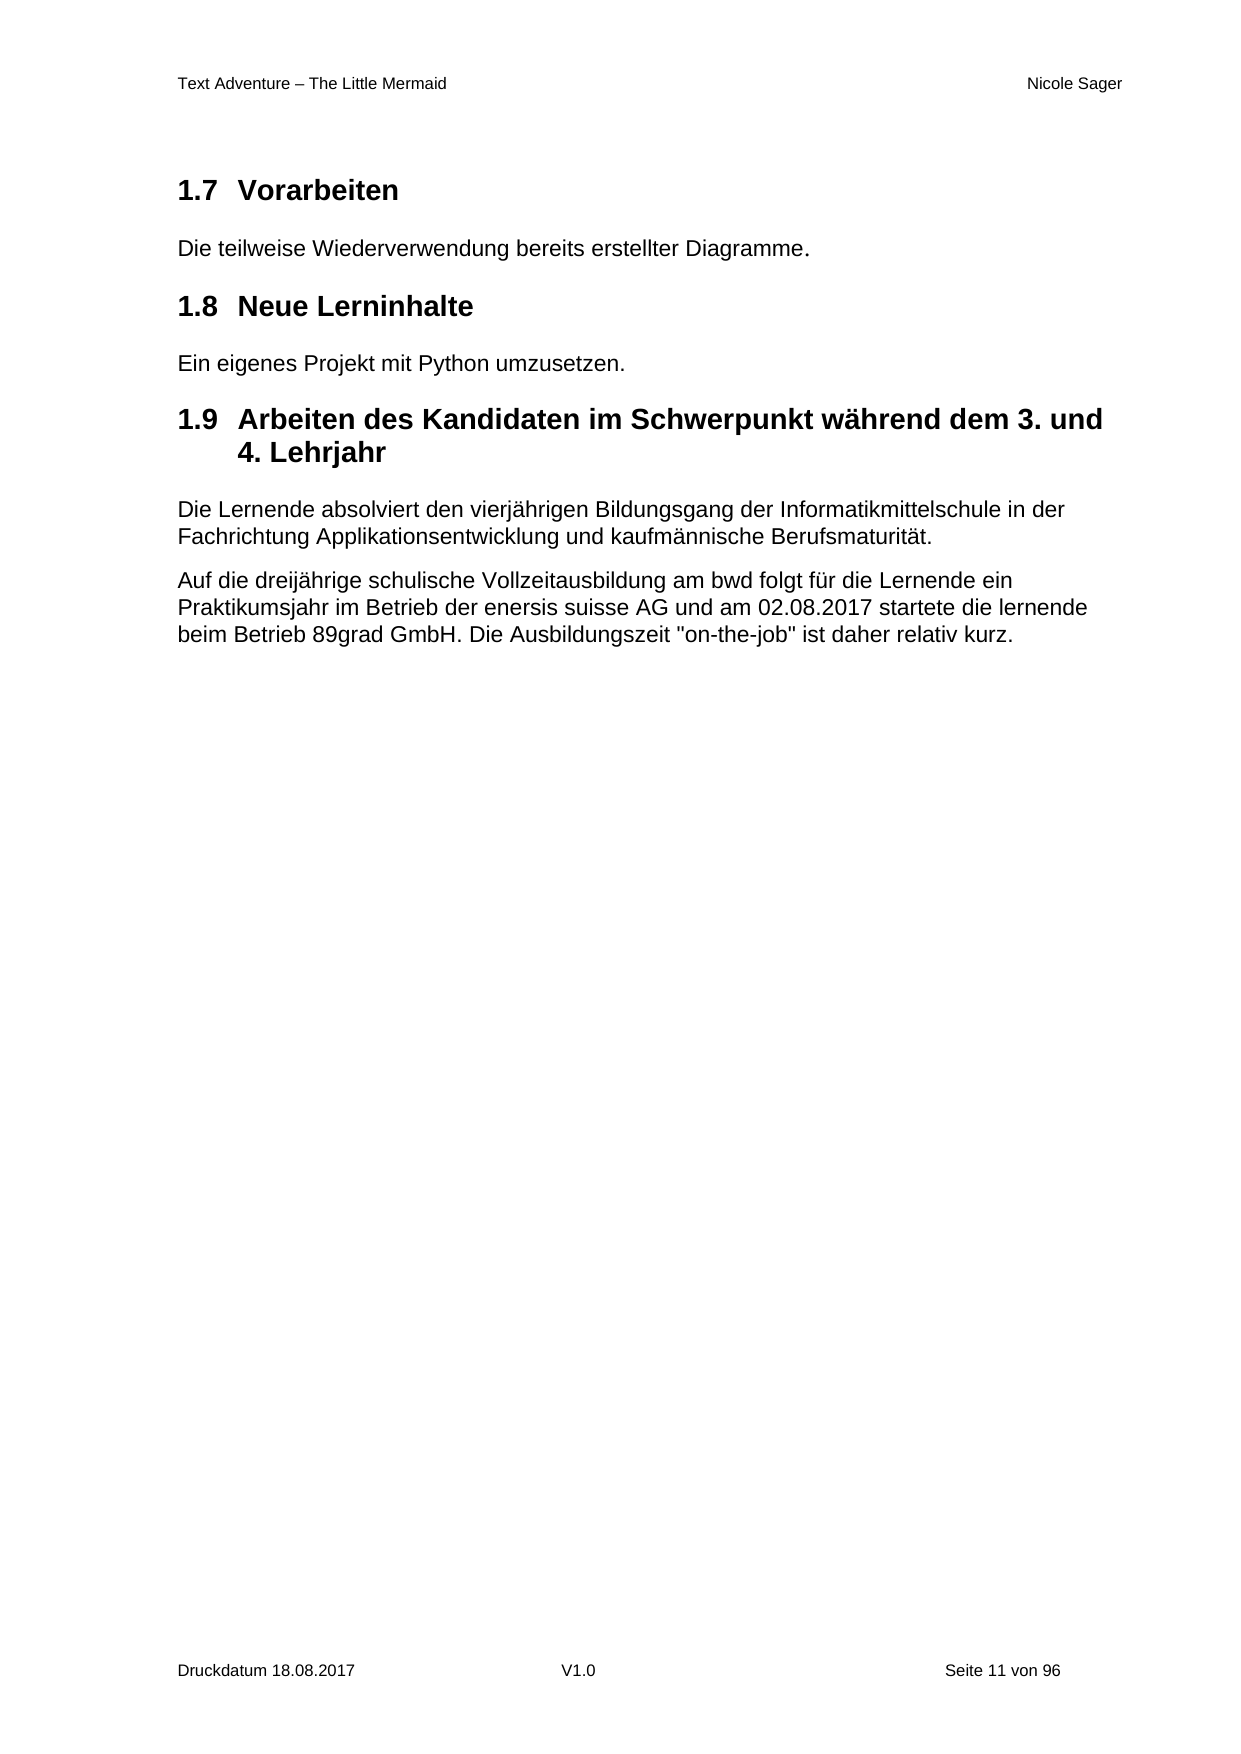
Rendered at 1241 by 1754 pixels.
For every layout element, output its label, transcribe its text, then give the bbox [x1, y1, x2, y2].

subtitle Vorarbeiten [177, 173, 1122, 206]
subtitle Arbeiten des Kandidaten im Schwerpunkt während dem 3. und 4. Lehrjahr [177, 402, 1122, 469]
subtitle Neue Lerninhalte [177, 289, 1122, 323]
text Ein eigenes Projekt mit Python umzusetzen. [177, 350, 1122, 376]
text Die teilweise Wiederverwendung bereits erstellter Diagramme. [177, 233, 1122, 262]
text Auf die dreijährige schulische Vollzeitausbildung am bwd folgt für die Lernende ein Praktikumsjahr im Betrieb der enersis suisse AG und am 02.08.2017 startete die lernende beim Betrieb 89grad GmbH. Die Ausbildungszeit "on-the-job" ist daher relativ kurz. [177, 567, 1122, 647]
text Die Lernende absolviert den vierjährigen Bildungsgang der Informatikmittelschule in der Fachrichtung Applikationsentwicklung und kaufmännische Berufsmaturität. [177, 496, 1122, 549]
